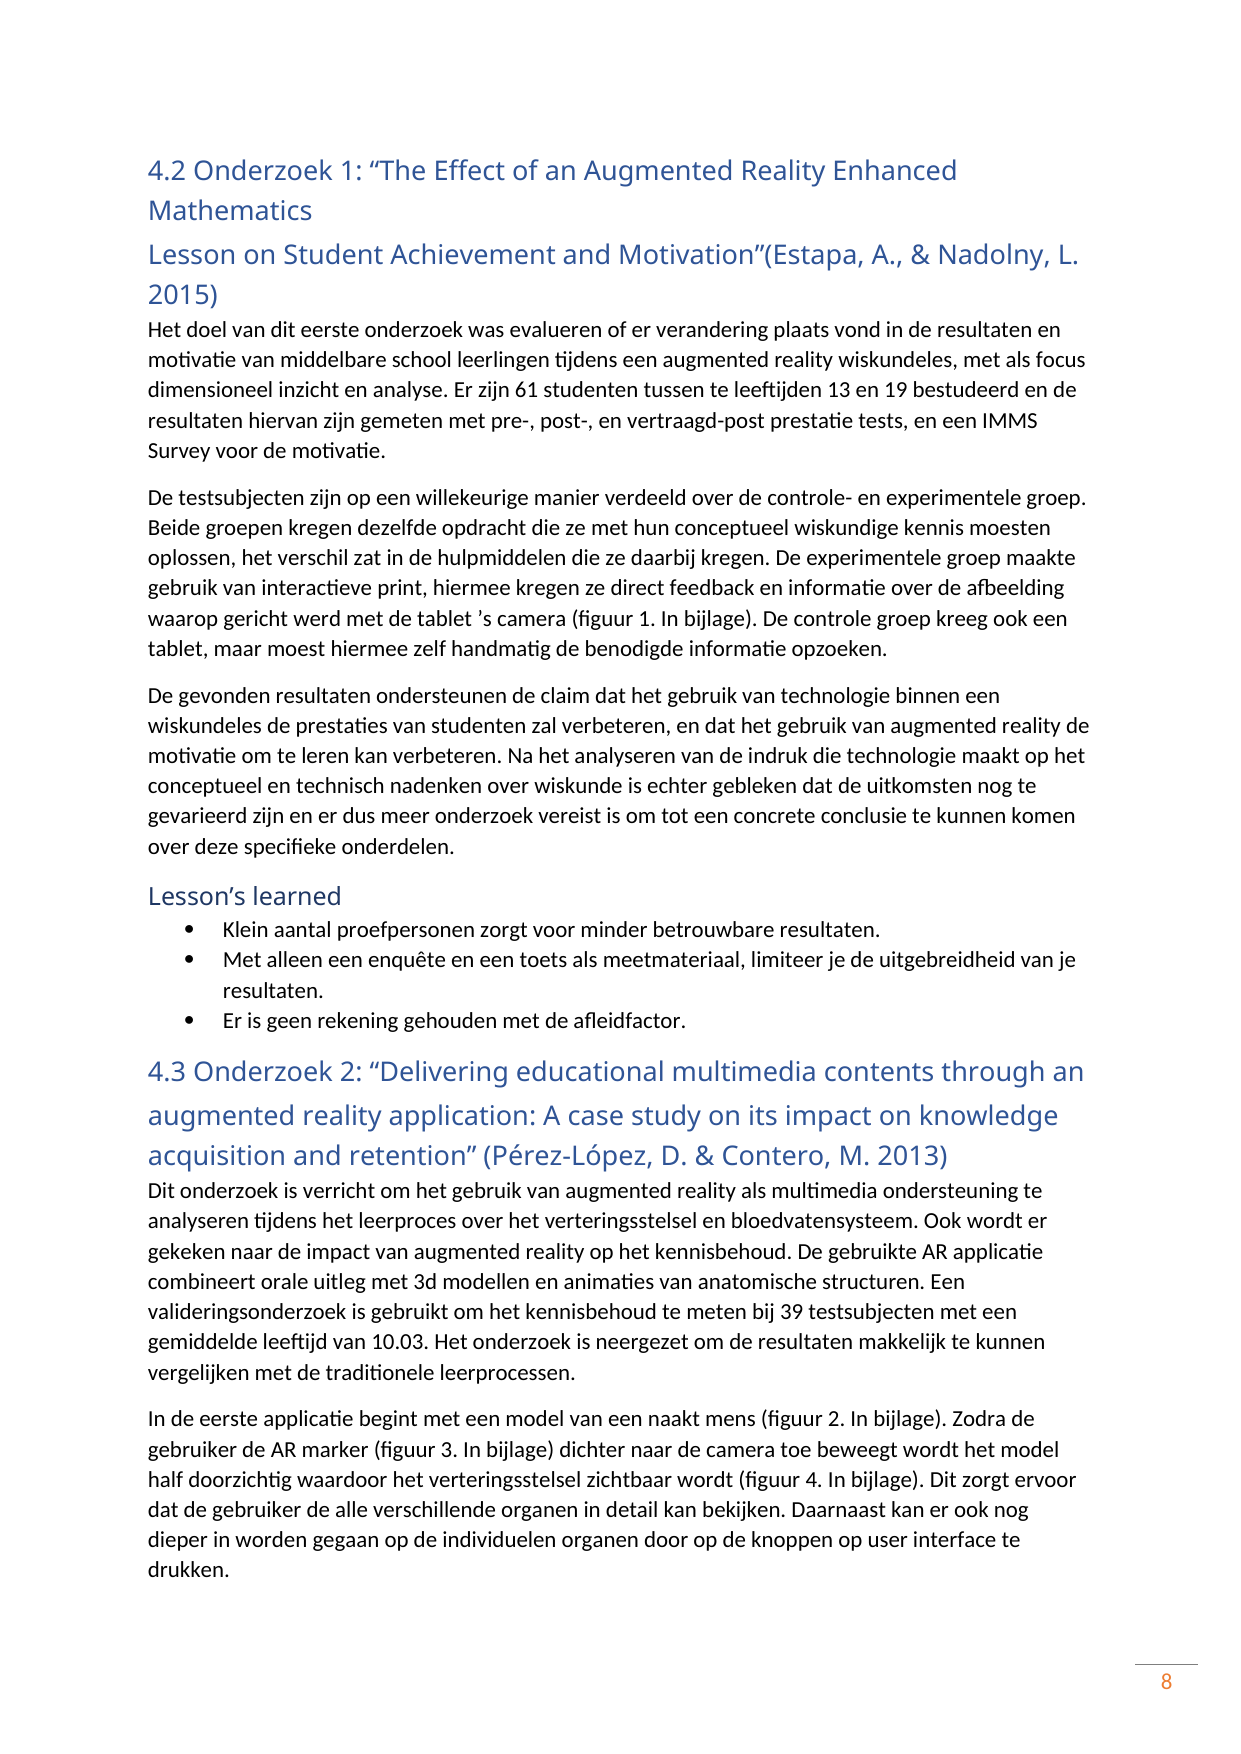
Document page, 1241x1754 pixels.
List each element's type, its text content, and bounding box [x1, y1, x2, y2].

subtitle 4.2 Onderzoek 1: “The Effect of an Augmented Reality Enhanced Mathematics [148, 152, 1093, 228]
subtitle 4.3 Onderzoek 2: “Delivering educational multimedia contents through an [148, 1053, 1093, 1090]
list Met alleen een enquête en een toets als meetmateriaal, limiteer je de uitgebreidheid van je resultaten. [185, 946, 1093, 1004]
list Er is geen rekening gehouden met de afleidfactor. [185, 1006, 1093, 1034]
text De gevonden resultaten ondersteunen de claim dat het gebruik van technologie binnen een wiskundeles de prestaties van studenten zal verbeteren, en dat het gebruik van augmented reality de motivatie om te leren kan verbeteren. Na het analyseren van de indruk die technologie maakt op het conceptueel en technisch nadenken over wiskunde is echter gebleken dat de uitkomsten nog te gevarieerd zijn en er dus meer onderzoek vereist is om tot een concrete conclusie te kunnen komen over deze specifieke onderdelen. [148, 681, 1093, 860]
text In de eerste applicatie begint met een model van een naakt mens (figuur 2. In bijlage). Zodra de gebruiker de AR marker (figuur 3. In bijlage) dichter naar de camera toe beweegt wordt het model half doorzichtig waardoor het verteringsstelsel zichtbaar wordt (figuur 4. In bijlage). Dit zorgt ervoor dat de gebruiker de alle verschillende organen in detail kan bekijken. Daarnaast kan er ook nog dieper in worden gegaan op de individuelen organen door op de knoppen op user interface te drukken. [148, 1404, 1093, 1584]
text Het doel van dit eerste onderzoek was evalueren of er verandering plaats vond in de resultaten en motivatie van middelbare school leerlingen tijdens een augmented reality wiskundeles, met als focus dimensioneel inzicht en analyse. Er zijn 61 studenten tussen te leeftijden 13 en 19 bestudeerd en de resultaten hiervan zijn gemeten met pre-, post-, en vertraagd-post prestatie tests, en een IMMS Survey voor de motivatie. [148, 315, 1093, 464]
subtitle Lesson’s learned [148, 879, 1093, 913]
text Dit onderzoek is verricht om het gebruik van augmented reality als multimedia ondersteuning te analyseren tijdens het leerproces over het verteringsstelsel en bloedvatensysteem. Ook wordt er gekeken naar de impact van augmented reality op het kennisbehoud. De gebruikte AR applicatie combineert orale uitleg met 3d modellen en animaties van anatomische structuren. Een valideringsonderzoek is gebruikt om het kennisbehoud te meten bij 39 testsubjecten met een gemiddelde leeftijd van 10.03. Het onderzoek is neergezet om de resultaten makkelijk te kunnen vergelijken met de traditionele leerprocessen. [148, 1176, 1093, 1386]
subtitle augmented reality application: A case study on its impact on knowledge acquisition and retention” (Pérez-López, D. & Contero, M. 2013) [148, 1097, 1093, 1173]
subtitle Lesson on Student Achievement and Motivation”(Estapa, A., & Nadolny, L. 2015) [148, 236, 1093, 312]
text De testsubjecten zijn op een willekeurige manier verdeeld over de controle- en experimentele groep. Beide groepen kregen dezelfde opdracht die ze met hun conceptueel wiskundige kennis moesten oplossen, het verschil zat in de hulpmiddelen die ze daarbij kregen. De experimentele groep maakte gebruik van interactieve print, hiermee kregen ze direct feedback en informatie over de afbeelding waarop gericht werd met de tablet ’s camera (figuur 1. In bijlage). De controle groep kreeg ook een tablet, maar moest hiermee zelf handmatig de benodigde informatie opzoeken. [148, 483, 1093, 662]
list Klein aantal proefpersonen zorgt voor minder betrouwbare resultaten. [185, 915, 1093, 943]
